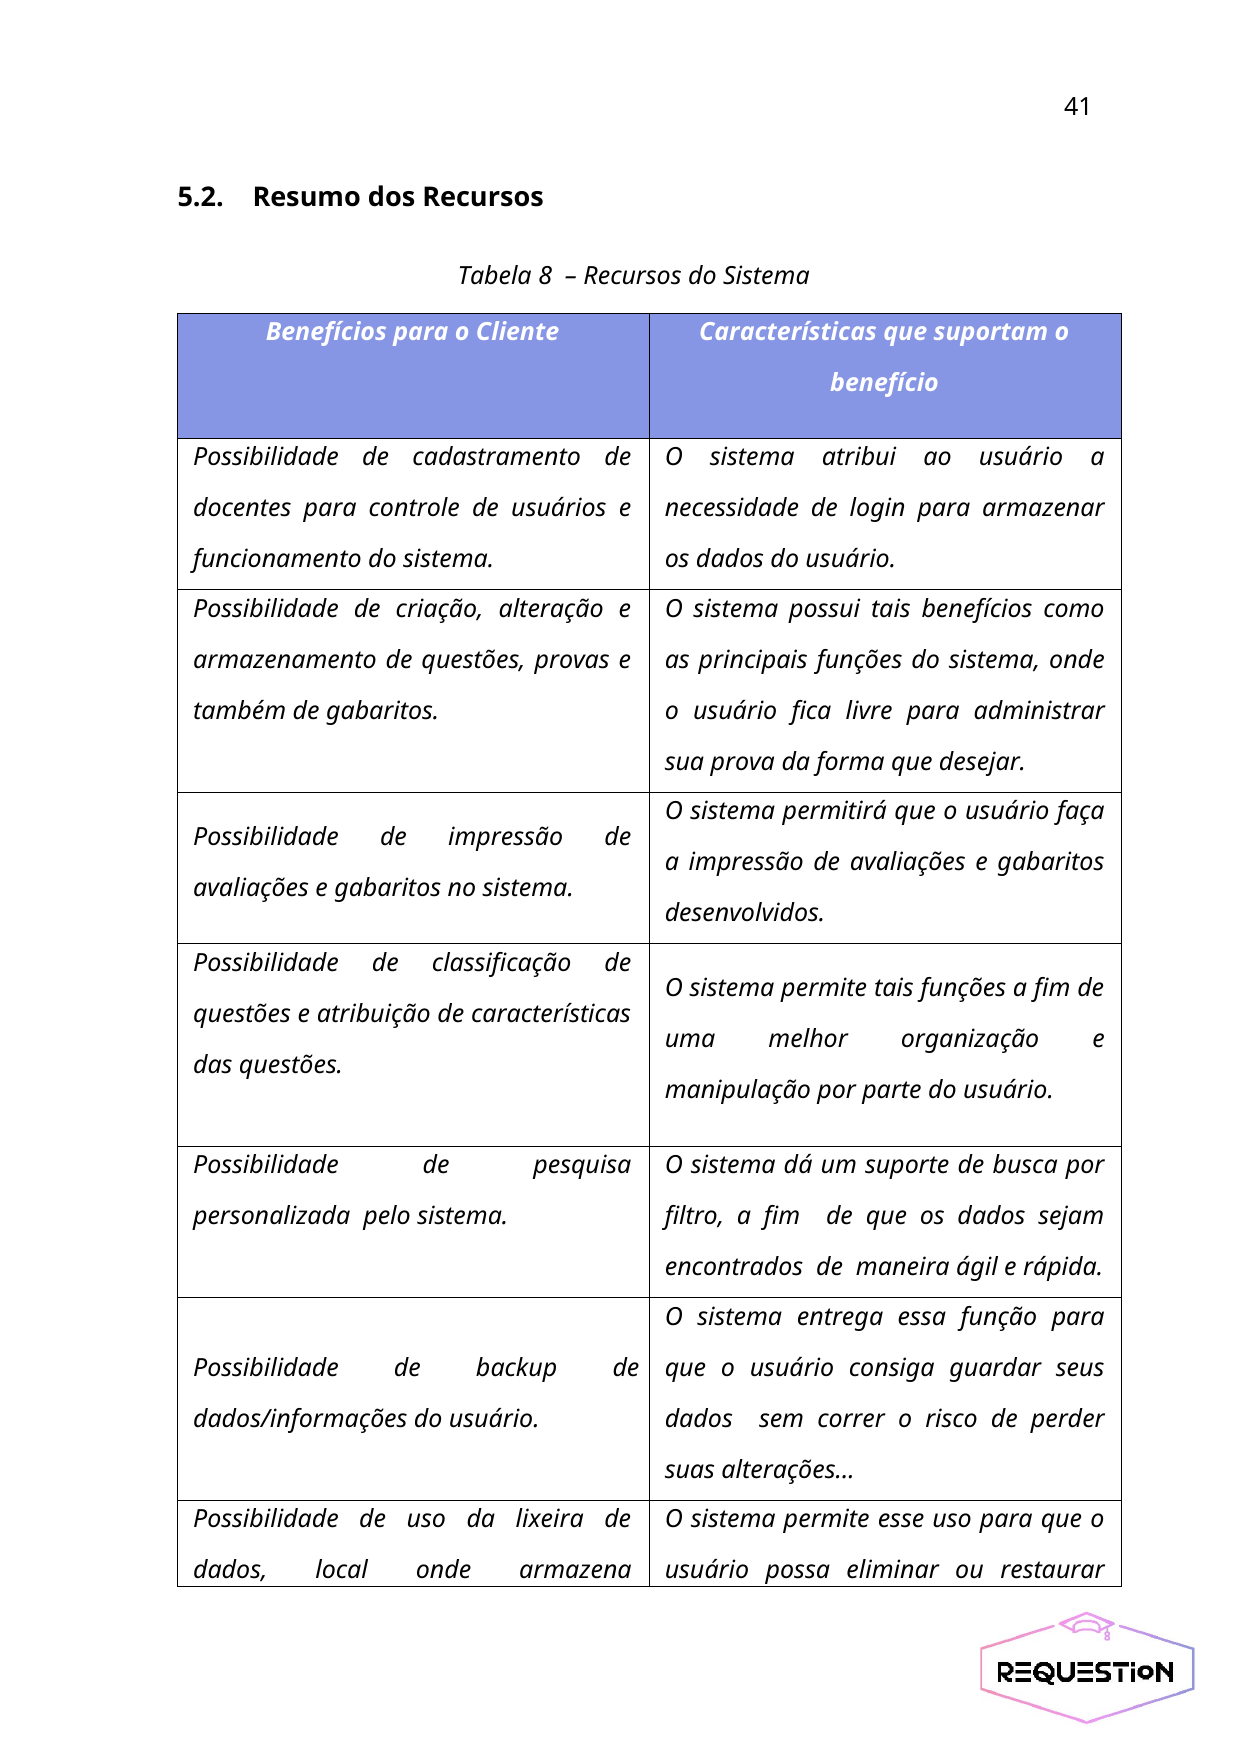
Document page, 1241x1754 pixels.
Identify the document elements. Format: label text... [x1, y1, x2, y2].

table_header Benefícios para o Cliente [178, 314, 649, 438]
table_cell Possibilidade de impressão de avaliações e gabaritos no sistema. [178, 793, 649, 943]
table_cell O sistema atribui ao usuário a necessidade de login para armazenar os dados do usuário. [650, 439, 1121, 589]
table_cell O sistema permite tais funções a fim de uma melhor organização e manipulação por parte do usuário. [650, 944, 1121, 1146]
table_cell Possibilidade de uso da lixeira de dados, local onde armazena informações excluídas. [178, 1501, 649, 1586]
table_cell Possibilidade de cadastramento de docentes para controle de usuários e funcionamento do sistema. [178, 439, 649, 589]
table_cell Possibilidade de criação, alteração e armazenamento de questões, provas e também de gabaritos. [178, 590, 649, 792]
table_cell Possibilidade de pesquisa personalizada pelo sistema. [178, 1147, 649, 1297]
subtitle Resumo dos Recursos [177, 177, 1092, 214]
picture [980, 1608, 1201, 1734]
table_cell O sistema entrega essa função para que o usuário consiga guardar seus dados sem correr o risco de perder suas alterações... [650, 1298, 1121, 1500]
table_cell O sistema permite esse uso para que o usuário possa eliminar ou restaurar seus dados quando quiser. [650, 1501, 1121, 1586]
table_cell Possibilidade de backup de dados/informações do usuário. [178, 1298, 649, 1500]
table_cell O sistema possui tais benefícios como as principais funções do sistema, onde o usuário fica livre para administrar sua prova da forma que desejar. [650, 590, 1121, 792]
table_cell O sistema dá um suporte de busca por filtro, a fim de que os dados sejam encontrados de maneira ágil e rápida. [650, 1147, 1121, 1297]
table_cell O sistema permitirá que o usuário faça a impressão de avaliações e gabaritos desenvolvidos. [650, 793, 1121, 943]
text Tabela 8 – Recursos do Sistema [177, 257, 1092, 292]
table_cell Possibilidade de classificação de questões e atribuição de características das questões. [178, 944, 649, 1146]
table_header Características que suportam o benefício [650, 314, 1121, 438]
